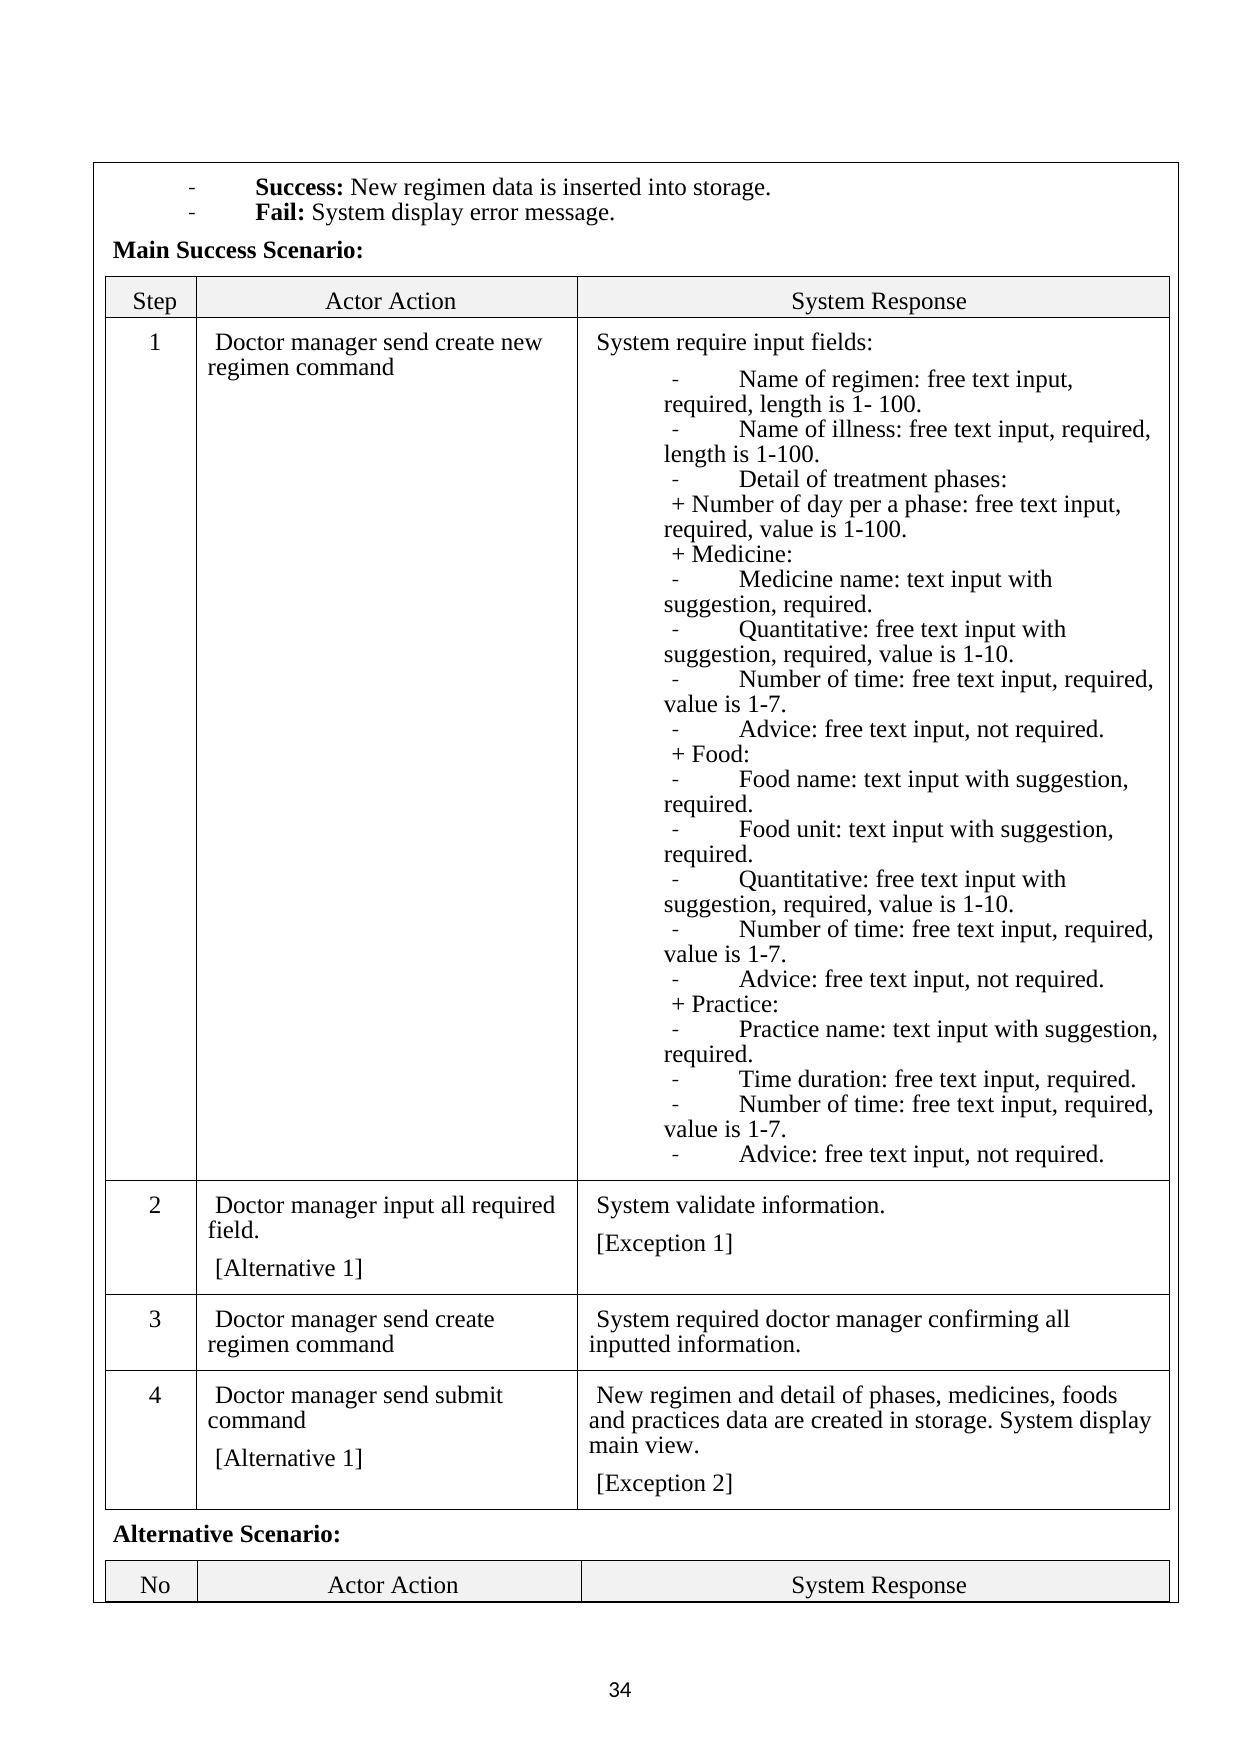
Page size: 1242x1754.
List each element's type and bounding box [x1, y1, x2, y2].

table_cell [94, 163, 1178, 1602]
